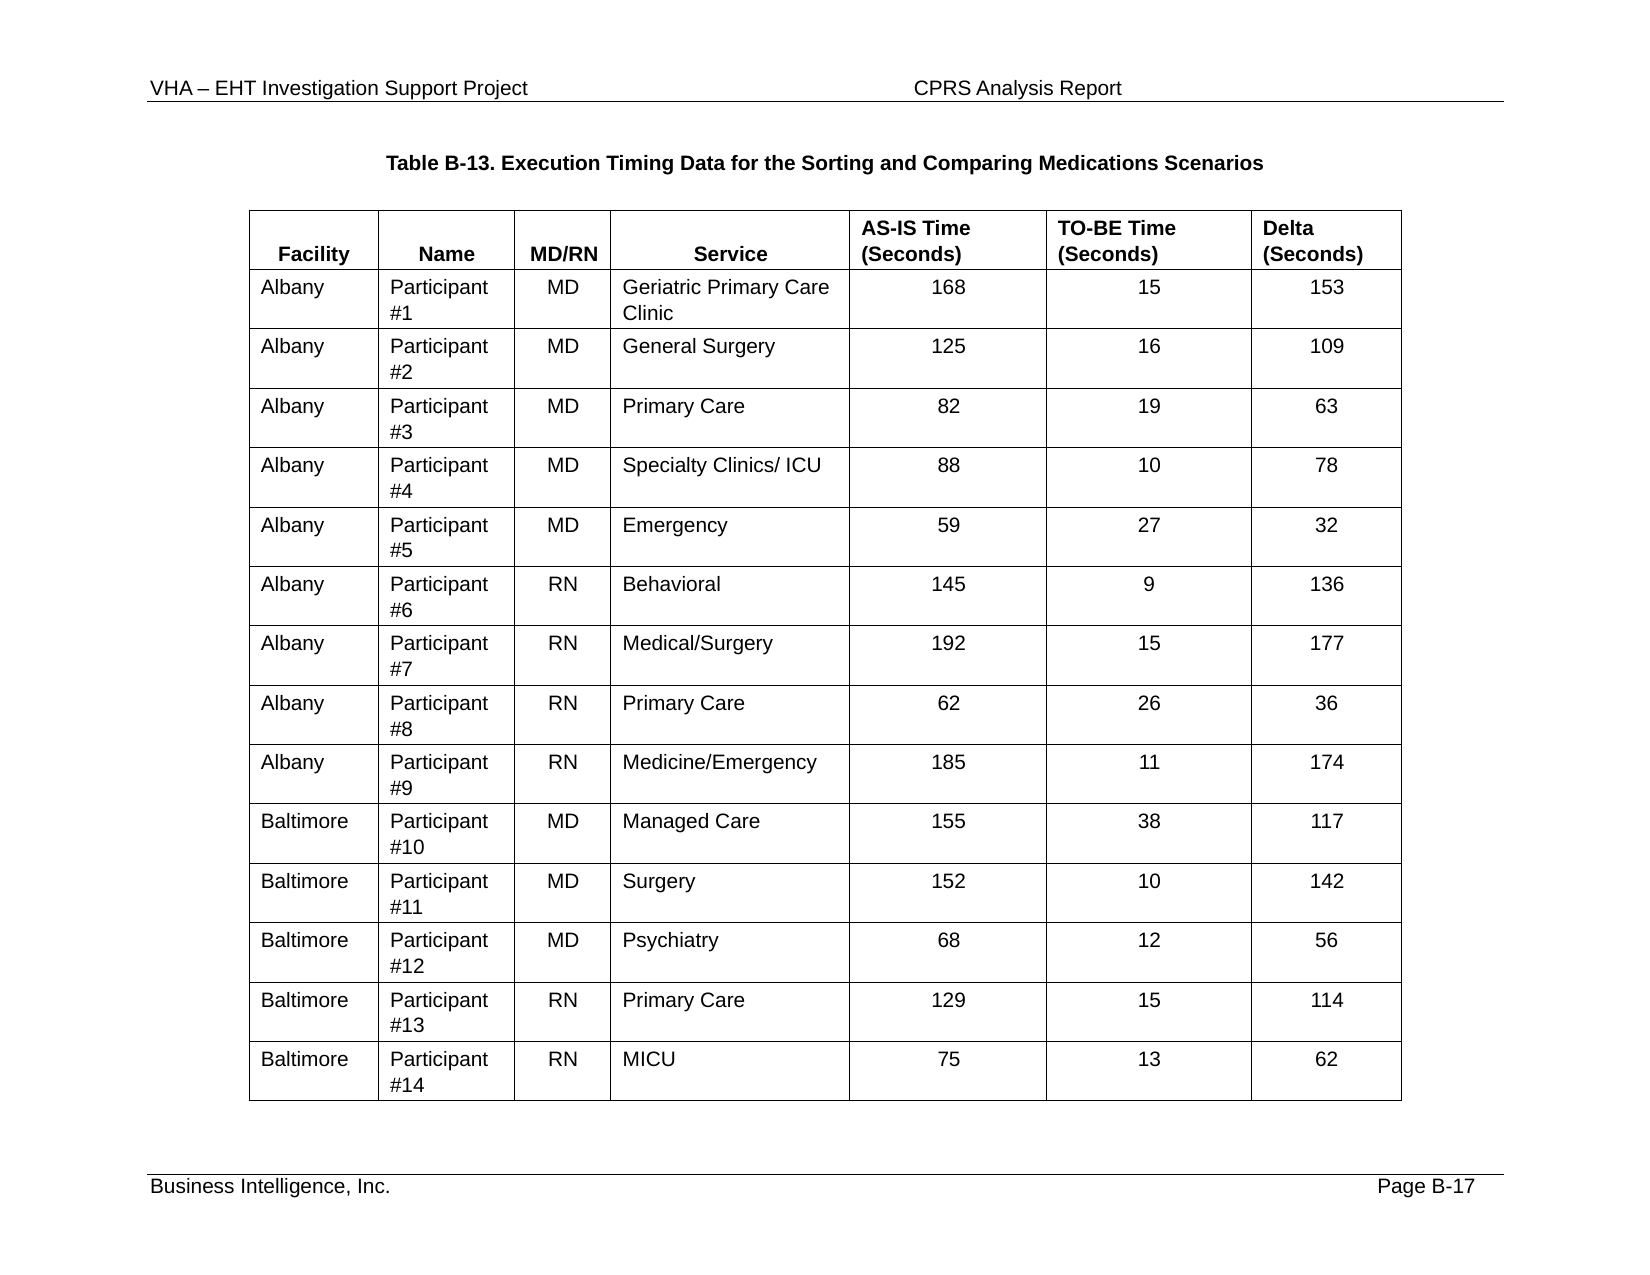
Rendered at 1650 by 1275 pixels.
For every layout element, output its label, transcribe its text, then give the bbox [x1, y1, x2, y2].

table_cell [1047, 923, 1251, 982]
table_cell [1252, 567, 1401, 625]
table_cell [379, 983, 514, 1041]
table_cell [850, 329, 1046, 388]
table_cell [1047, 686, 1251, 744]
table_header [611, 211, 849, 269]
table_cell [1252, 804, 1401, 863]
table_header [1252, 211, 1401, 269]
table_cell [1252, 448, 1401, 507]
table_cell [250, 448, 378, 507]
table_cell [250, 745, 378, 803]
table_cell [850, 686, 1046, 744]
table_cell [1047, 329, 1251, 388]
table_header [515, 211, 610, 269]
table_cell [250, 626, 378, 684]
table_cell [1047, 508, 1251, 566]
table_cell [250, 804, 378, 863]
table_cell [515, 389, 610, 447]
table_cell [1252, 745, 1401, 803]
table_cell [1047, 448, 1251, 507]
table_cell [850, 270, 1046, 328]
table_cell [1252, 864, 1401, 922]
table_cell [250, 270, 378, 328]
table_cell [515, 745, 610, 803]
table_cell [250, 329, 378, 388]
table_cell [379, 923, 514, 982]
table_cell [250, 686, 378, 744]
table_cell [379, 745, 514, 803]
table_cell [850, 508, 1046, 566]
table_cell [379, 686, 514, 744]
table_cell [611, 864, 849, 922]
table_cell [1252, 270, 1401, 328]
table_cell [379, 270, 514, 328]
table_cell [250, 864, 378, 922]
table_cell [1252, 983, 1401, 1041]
text Table B-13. Execution Timing Data for the Sorting and Comparing Medications Scenarios [170, 151, 1480, 174]
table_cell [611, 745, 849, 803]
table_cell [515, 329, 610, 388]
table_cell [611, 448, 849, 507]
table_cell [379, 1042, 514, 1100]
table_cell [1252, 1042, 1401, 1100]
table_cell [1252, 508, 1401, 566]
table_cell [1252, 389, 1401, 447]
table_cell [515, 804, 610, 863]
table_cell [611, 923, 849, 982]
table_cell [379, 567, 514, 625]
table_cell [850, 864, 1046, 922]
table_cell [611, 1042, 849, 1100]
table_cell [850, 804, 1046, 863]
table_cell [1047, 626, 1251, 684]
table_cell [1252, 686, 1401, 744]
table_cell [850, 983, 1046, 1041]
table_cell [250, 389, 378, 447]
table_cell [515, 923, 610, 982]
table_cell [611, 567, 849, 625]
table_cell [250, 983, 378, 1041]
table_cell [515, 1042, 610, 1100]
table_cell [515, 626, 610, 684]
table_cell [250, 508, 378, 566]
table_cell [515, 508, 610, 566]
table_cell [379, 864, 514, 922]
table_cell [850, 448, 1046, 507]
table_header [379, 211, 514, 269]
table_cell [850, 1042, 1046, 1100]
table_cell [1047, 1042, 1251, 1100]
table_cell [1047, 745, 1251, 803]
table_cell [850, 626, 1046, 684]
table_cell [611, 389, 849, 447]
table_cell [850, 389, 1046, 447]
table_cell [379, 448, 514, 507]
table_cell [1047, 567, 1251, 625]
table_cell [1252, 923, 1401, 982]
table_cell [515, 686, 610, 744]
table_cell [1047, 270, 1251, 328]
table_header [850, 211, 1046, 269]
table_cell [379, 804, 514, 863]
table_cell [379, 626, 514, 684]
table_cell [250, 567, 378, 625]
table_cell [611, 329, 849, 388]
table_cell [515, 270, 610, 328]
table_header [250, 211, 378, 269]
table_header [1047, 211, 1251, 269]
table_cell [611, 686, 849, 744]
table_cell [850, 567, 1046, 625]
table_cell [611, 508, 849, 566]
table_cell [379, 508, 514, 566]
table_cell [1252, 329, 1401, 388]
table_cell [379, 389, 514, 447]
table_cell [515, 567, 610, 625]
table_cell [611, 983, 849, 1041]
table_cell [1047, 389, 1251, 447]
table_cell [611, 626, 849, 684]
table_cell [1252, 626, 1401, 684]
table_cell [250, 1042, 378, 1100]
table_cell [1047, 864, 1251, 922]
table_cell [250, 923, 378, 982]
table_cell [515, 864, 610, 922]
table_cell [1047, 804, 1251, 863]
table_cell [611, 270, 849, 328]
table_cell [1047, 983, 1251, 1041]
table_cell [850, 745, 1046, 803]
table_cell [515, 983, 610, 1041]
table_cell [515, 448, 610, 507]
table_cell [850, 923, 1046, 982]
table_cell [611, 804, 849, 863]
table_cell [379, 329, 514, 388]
